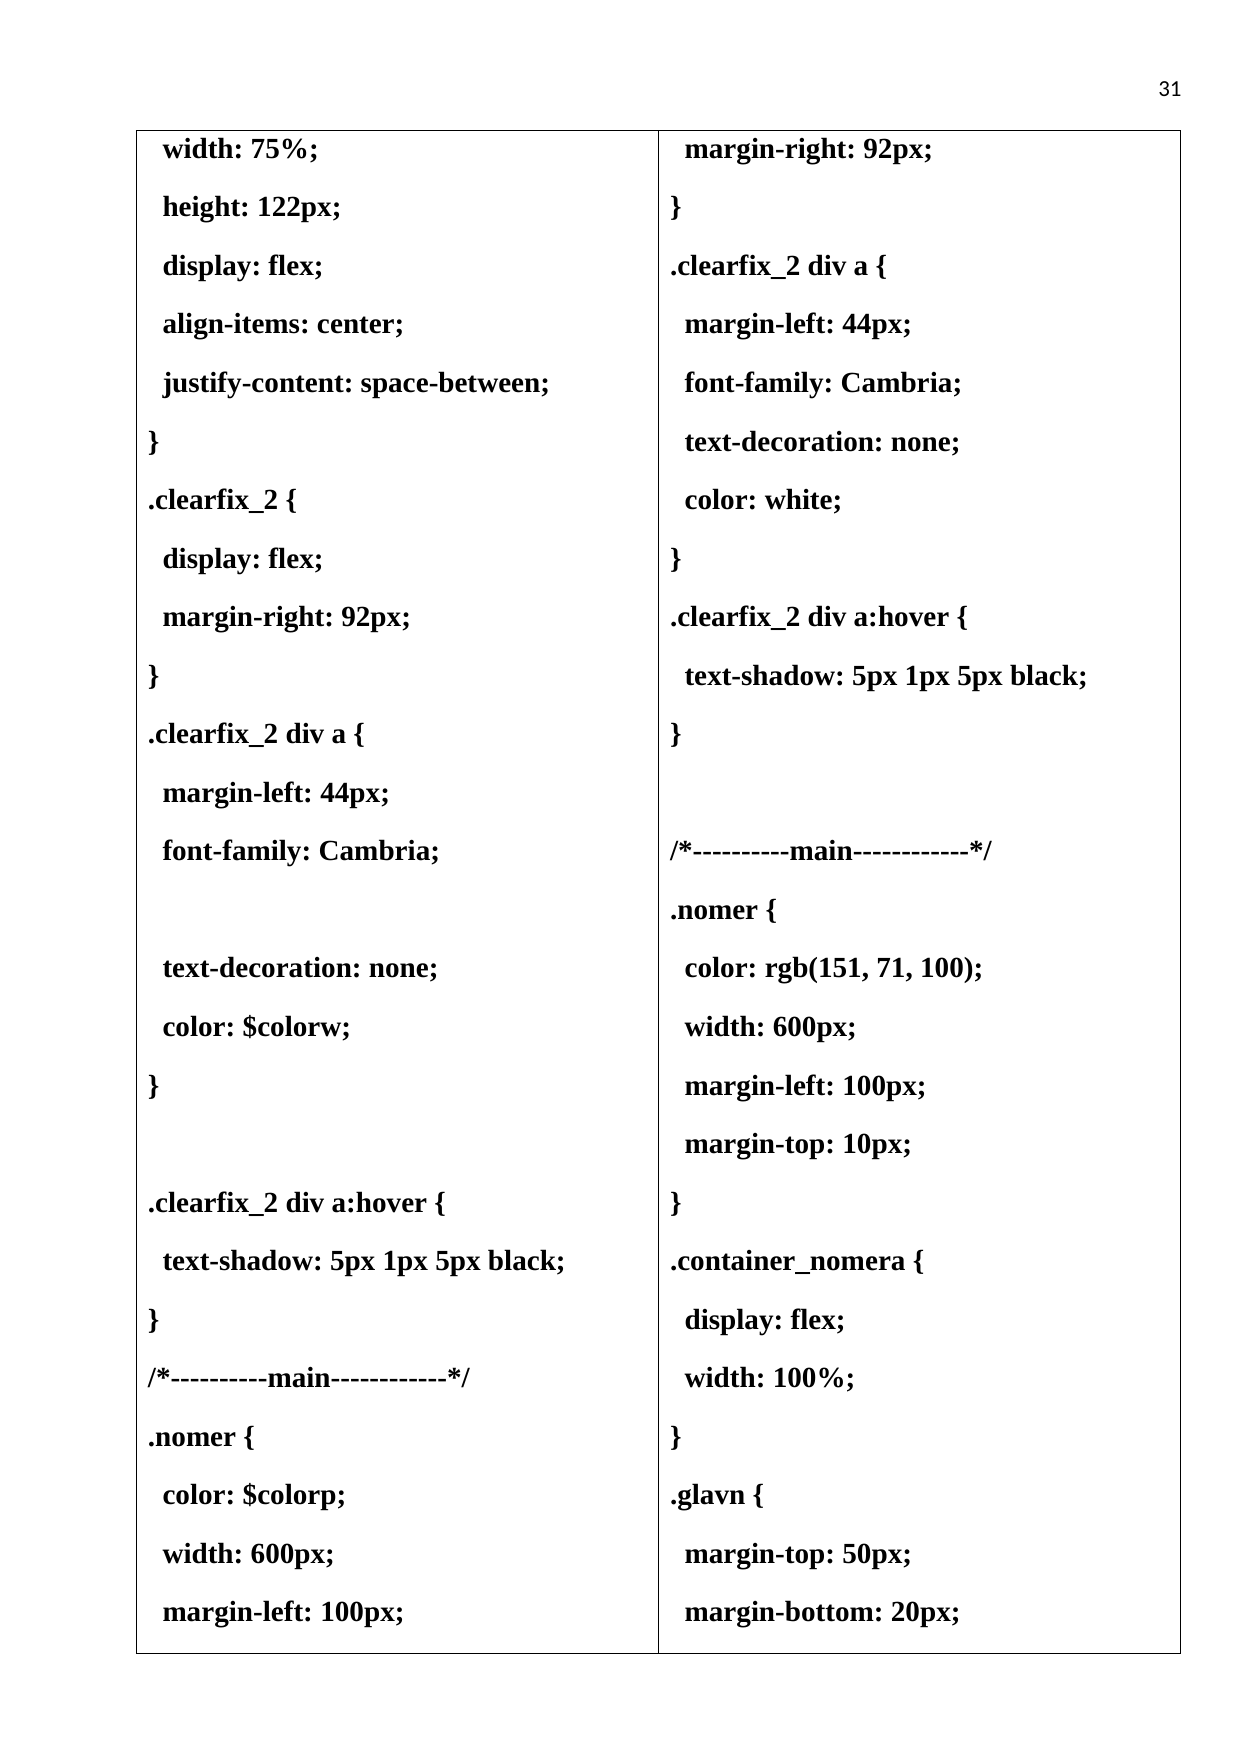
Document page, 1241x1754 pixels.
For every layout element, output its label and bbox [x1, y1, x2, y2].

table_header [659, 131, 1180, 1653]
table_header [137, 131, 658, 1653]
